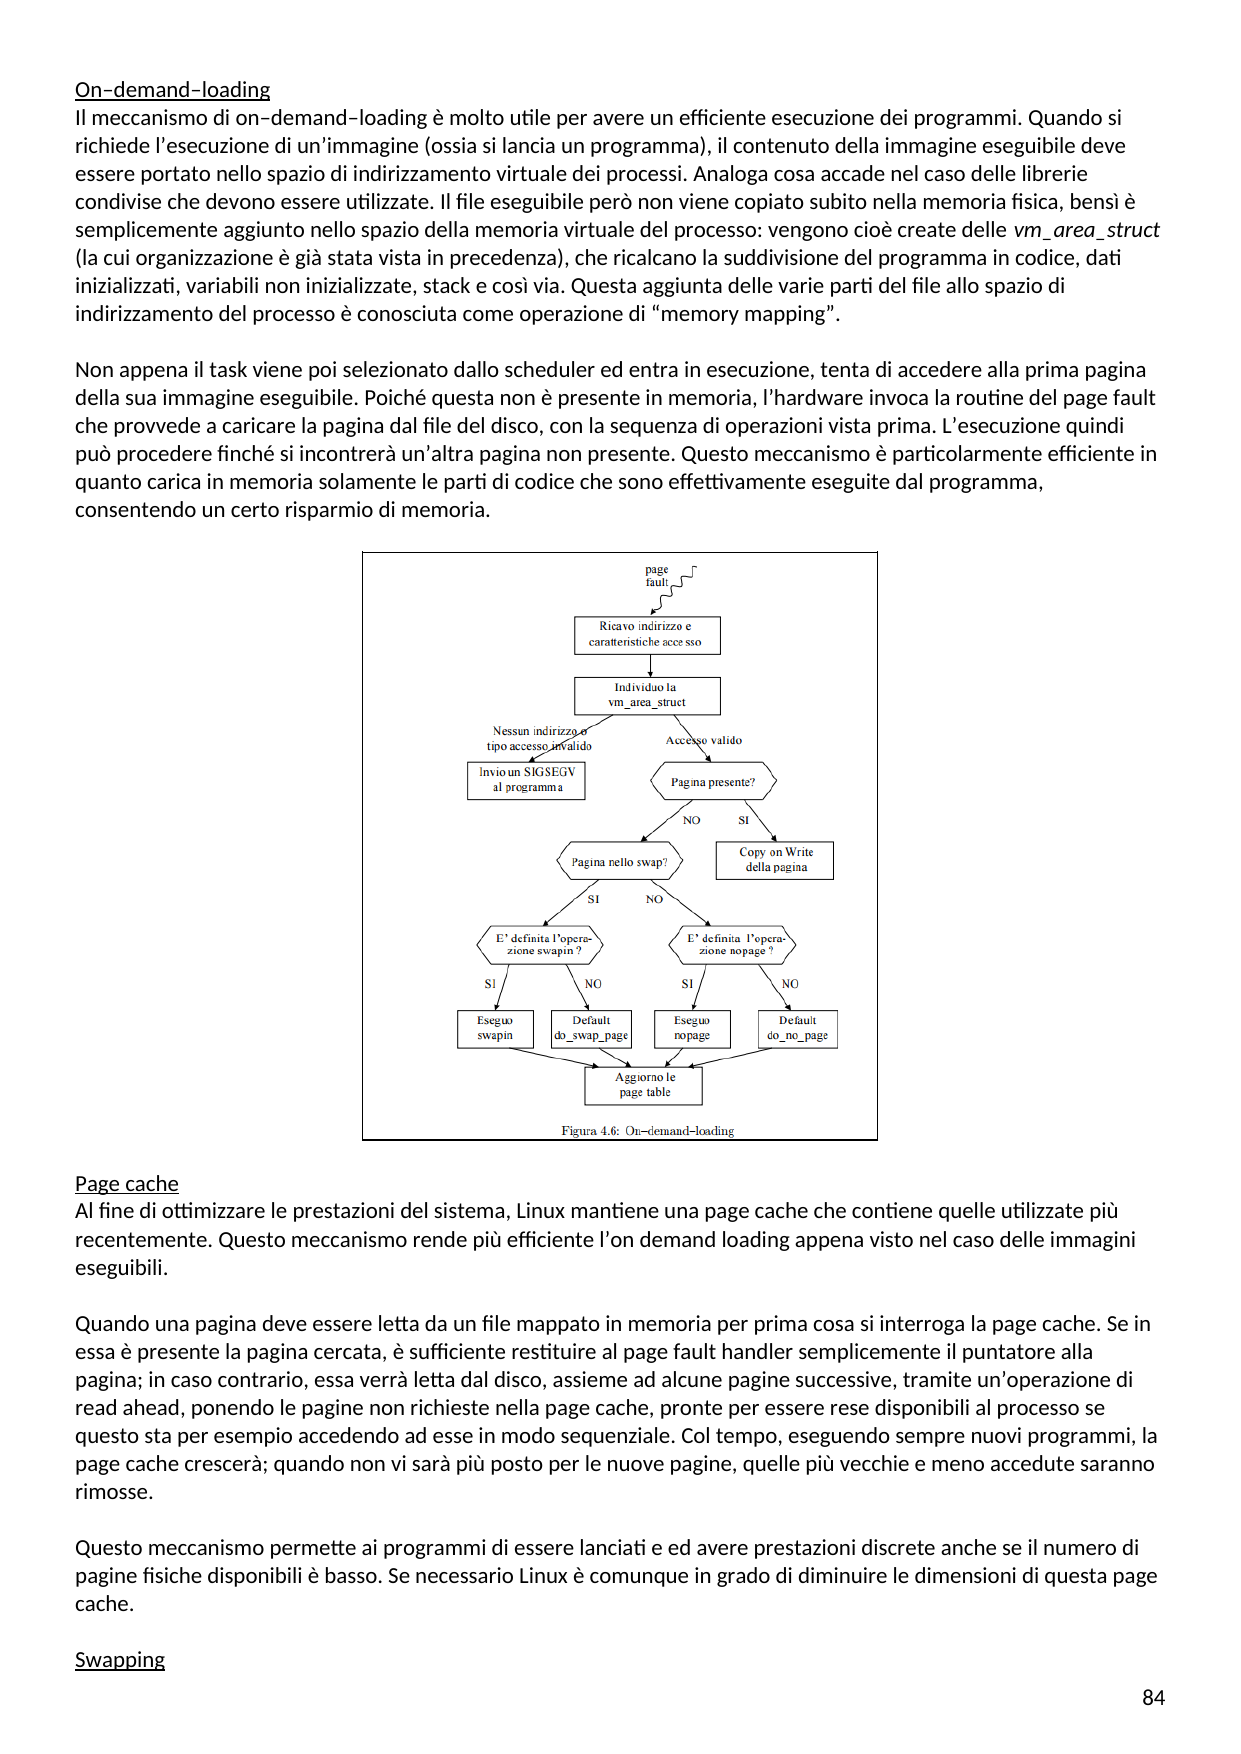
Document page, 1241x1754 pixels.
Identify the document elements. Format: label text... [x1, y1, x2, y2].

picture [363, 553, 877, 1139]
text Page cache [75, 1169, 1165, 1197]
text Swapping [75, 1645, 1165, 1673]
text Questo meccanismo permette ai programmi di essere lanciati e ed avere prestazioni discrete anche se il numero di pagine fisiche disponibili è basso. Se necessario Linux è comunque in grado di diminuire le dimensioni di questa page cache. [75, 1533, 1165, 1617]
text Al fine di ottimizzare le prestazioni del sistema, Linux mantiene una page cache che contiene quelle utilizzate più recentemente. Questo meccanismo rende più efficiente l’on demand loading appena visto nel caso delle immagini eseguibili. [75, 1197, 1165, 1281]
text Il meccanismo di on–demand–loading è molto utile per avere un efficiente esecuzione dei programmi. Quando si richiede l’esecuzione di un’immagine (ossia si lancia un programma), il contenuto della immagine eseguibile deve essere portato nello spazio di indirizzamento virtuale dei processi. Analoga cosa accade nel caso delle librerie condivise che devono essere utilizzate. Il file eseguibile però non viene copiato subito nella memoria fisica, bensì è semplicemente aggiunto nello spazio della memoria virtuale del processo: vengono cioè create delle vm_area_struct (la cui organizzazione è già stata vista in precedenza), che ricalcano la suddivisione del programma in codice, dati inizializzati, variabili non inizializzate, stack e così via. Questa aggiunta delle varie parti del file allo spazio di indirizzamento del processo è conosciuta come operazione di “memory mapping”. [75, 103, 1165, 327]
text Quando una pagina deve essere letta da un file mappato in memoria per prima cosa si interroga la page cache. Se in essa è presente la pagina cercata, è sufficiente restituire al page fault handler semplicemente il puntatore alla pagina; in caso contrario, essa verrà letta dal disco, assieme ad alcune pagine successive, tramite un’operazione di read ahead, ponendo le pagine non richieste nella page cache, pronte per essere rese disponibili al processo se questo sta per esempio accedendo ad esse in modo sequenziale. Col tempo, eseguendo sempre nuovi programmi, la page cache crescerà; quando non vi sarà più posto per le nuove pagine, quelle più vecchie e meno accedute saranno rimosse. [75, 1309, 1165, 1505]
text On–demand–loading [75, 75, 1165, 103]
text Non appena il task viene poi selezionato dallo scheduler ed entra in esecuzione, tenta di accedere alla prima pagina della sua immagine eseguibile. Poiché questa non è presente in memoria, l’hardware invoca la routine del page fault che provvede a caricare la pagina dal file del disco, con la sequenza di operazioni vista prima. L’esecuzione quindi può procedere finché si incontrerà un’altra pagina non presente. Questo meccanismo è particolarmente efficiente in quanto carica in memoria solamente le parti di codice che sono effettivamente eseguite dal programma, consentendo un certo risparmio di memoria. [75, 355, 1165, 523]
